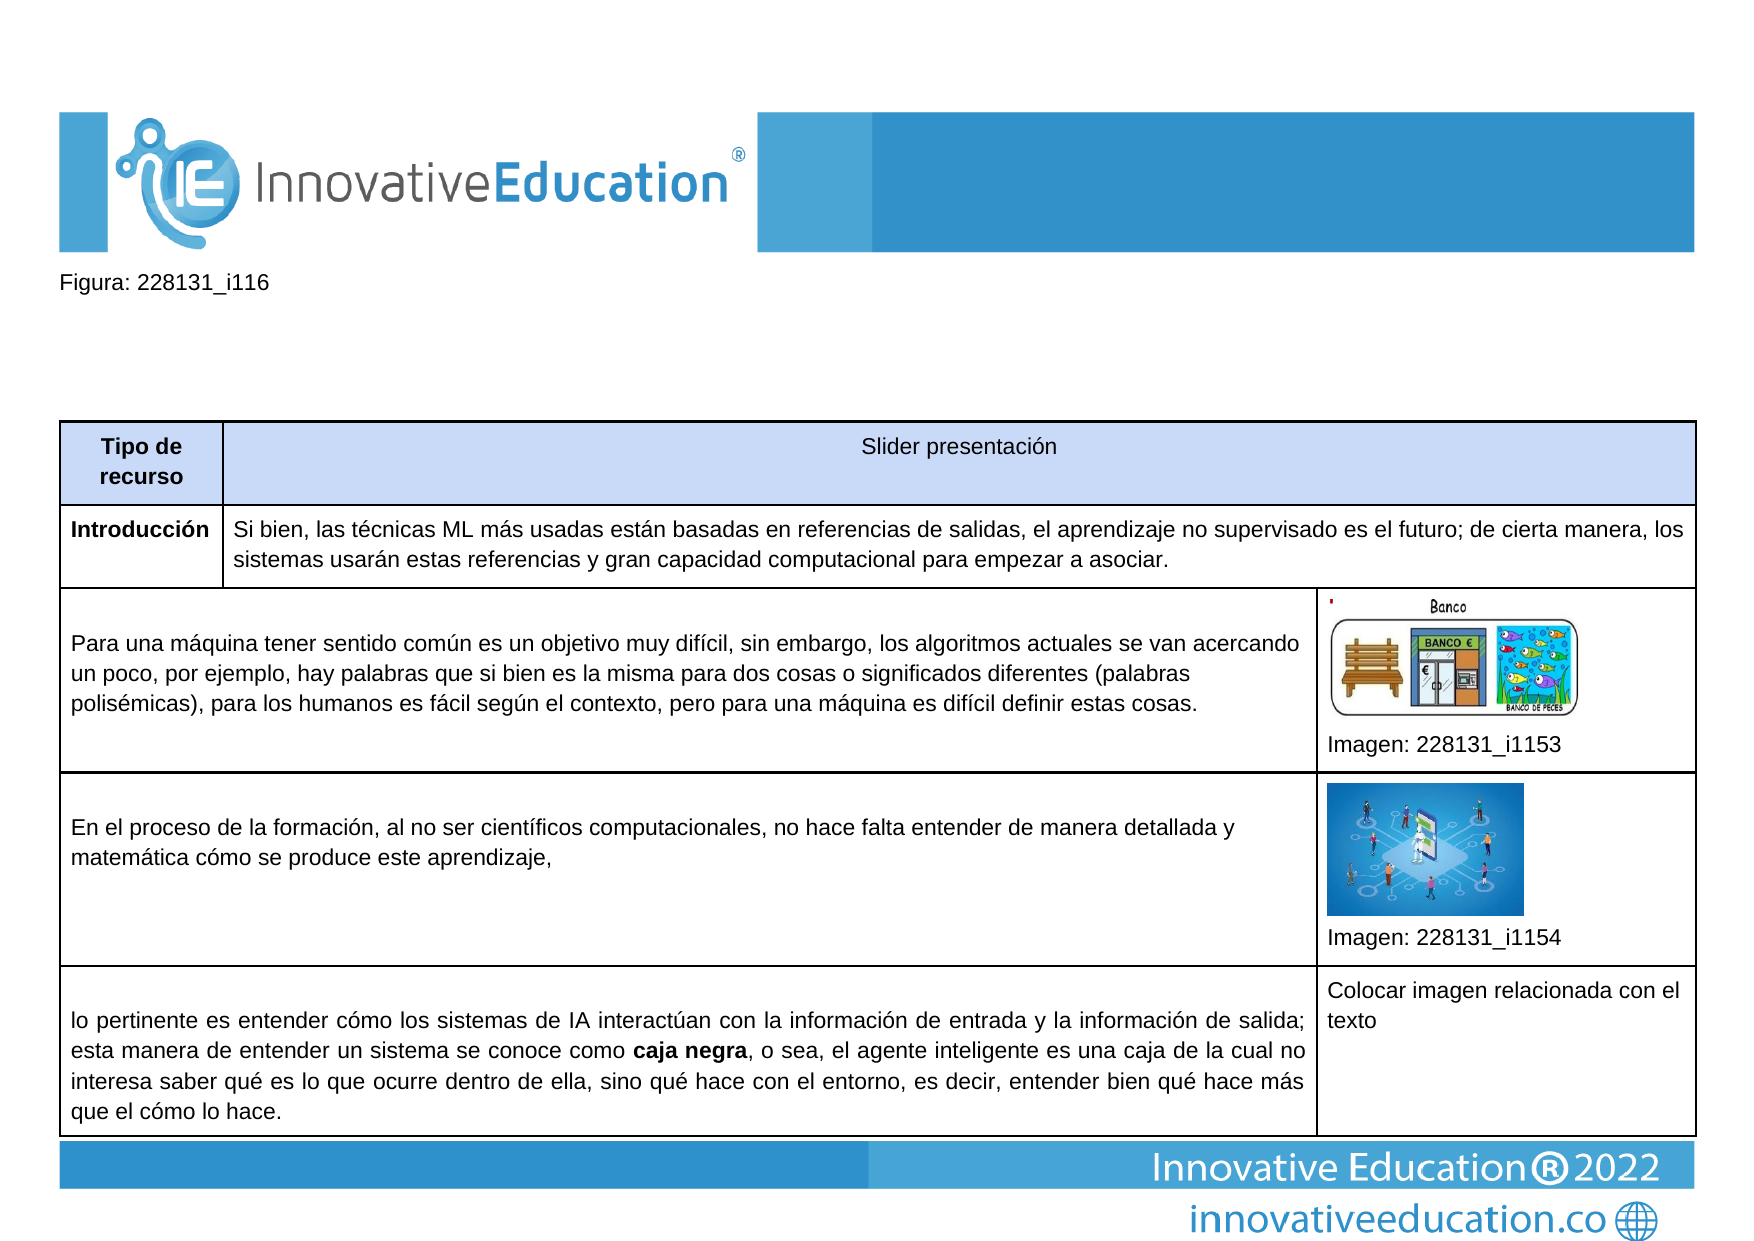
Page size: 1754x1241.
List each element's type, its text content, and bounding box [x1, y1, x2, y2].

picture [59, 100, 1695, 128]
picture [59, 1139, 1695, 1241]
table_cell Imagen: 228131_i1154 [1318, 774, 1695, 964]
table_cell Si bien, las técnicas ML más usadas están basadas en referencias de salidas, el aprendizaje no supervisado es el futuro; de cierta manera, los sistemas usarán estas referencias y gran capacidad computacional para empezar a asociar. [224, 506, 1695, 587]
text Figura: 228131_i116 [59, 128, 1695, 296]
table_header Slider presentación [224, 423, 1695, 504]
picture [1327, 599, 1581, 722]
table_cell En el proceso de la formación, al no ser científicos computacionales, no hace falta entender de manera detallada y matemática cómo se produce este aprendizaje, [61, 774, 1316, 964]
table_cell Colocar imagen relacionada con el texto Imagen: 228131_i1155 [1318, 967, 1695, 1134]
table_cell Para una máquina tener sentido común es un objetivo muy difícil, sin embargo, los algoritmos actuales se van acercando un poco, por ejemplo, hay palabras que si bien es la misma para dos cosas o significados diferentes (palabras polisémicas), para los humanos es fácil según el contexto, pero para una máquina es difícil definir estas cosas. [61, 589, 1316, 771]
picture [1327, 783, 1524, 916]
table_cell Introducción [61, 506, 222, 587]
table_header Tipo de recurso [61, 423, 222, 504]
table_cell Imagen: 228131_i1153 [1318, 589, 1695, 771]
